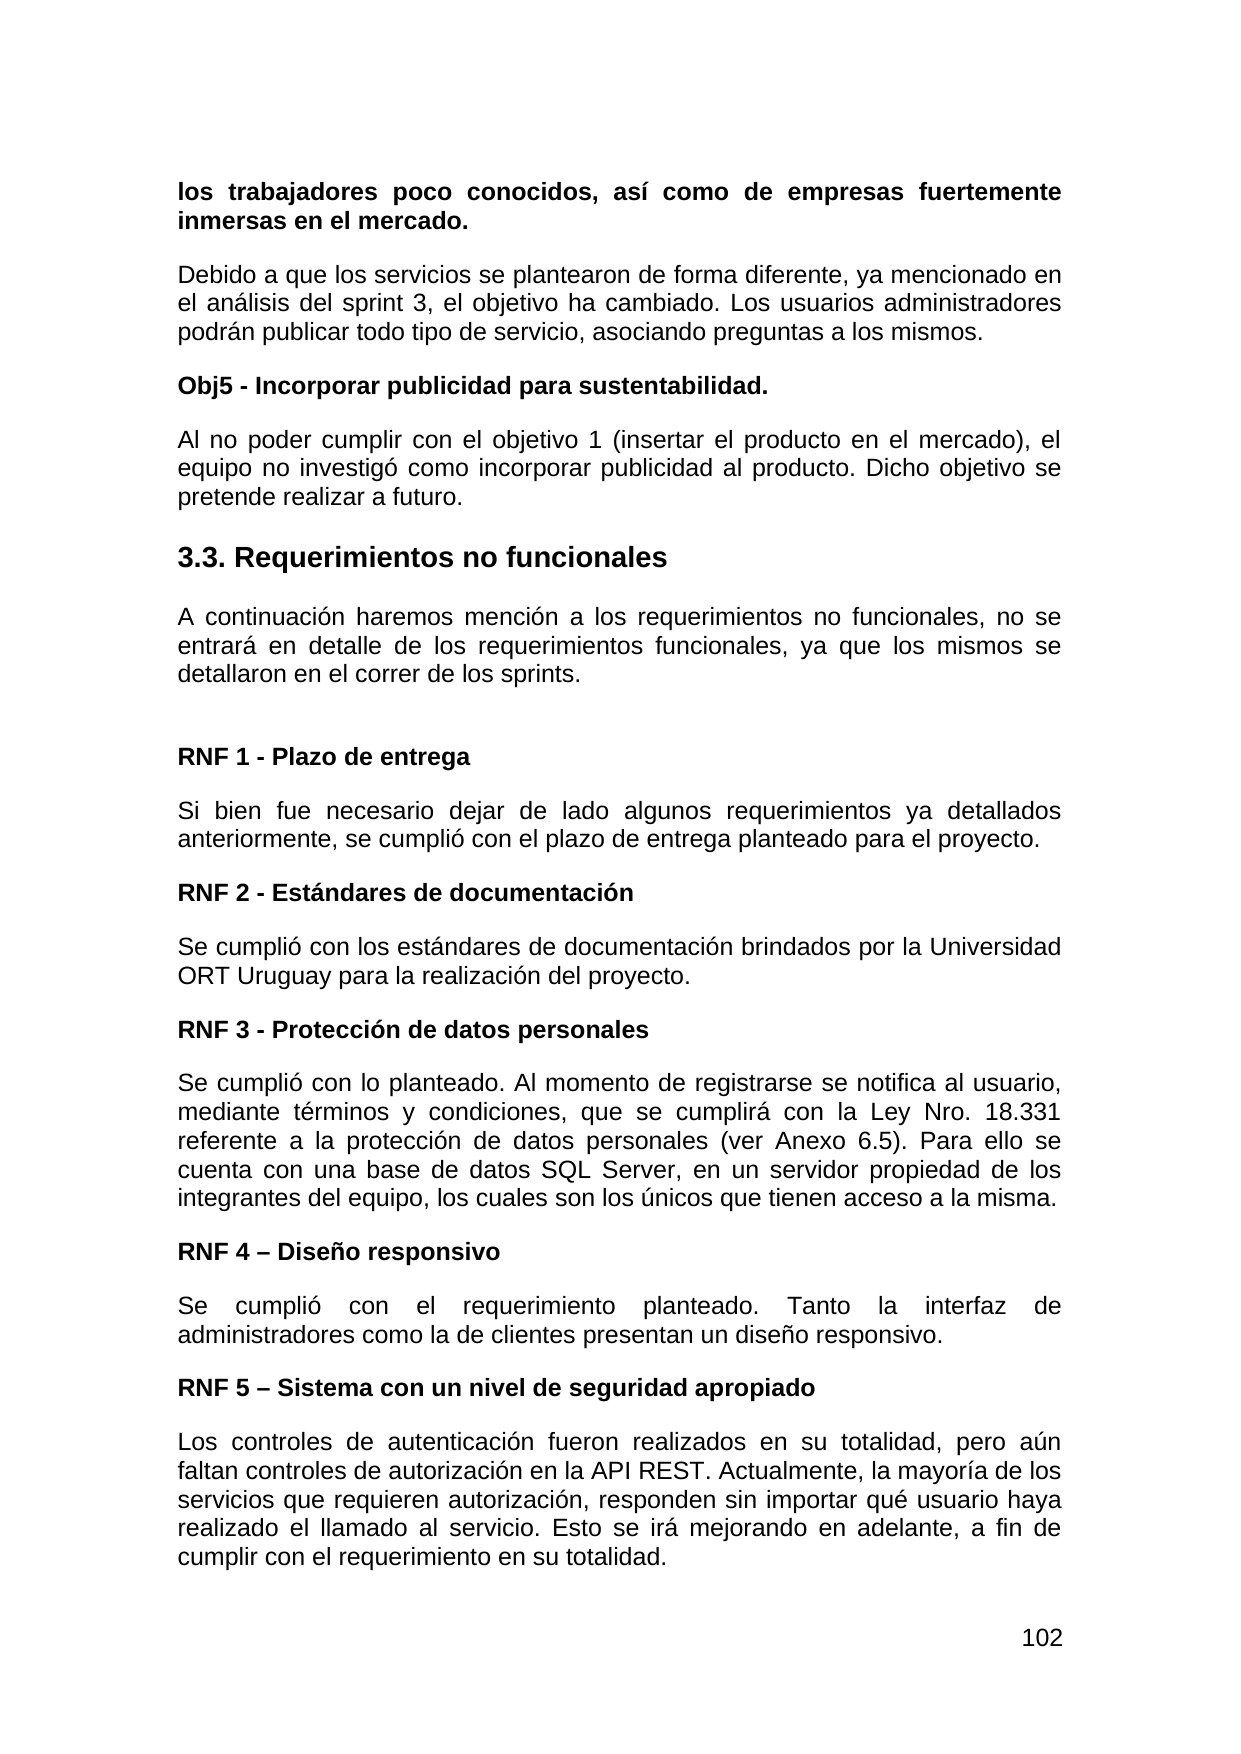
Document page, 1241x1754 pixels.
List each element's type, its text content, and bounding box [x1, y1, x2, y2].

text RNF 3 - Protección de datos personales [177, 1014, 1063, 1043]
text Debido a que los servicios se plantearon de forma diferente, ya mencionado en el análisis del sprint 3, el objetivo ha cambiado. Los usuarios administradores podrán publicar todo tipo de servicio, asociando preguntas a los mismos. [177, 260, 1063, 346]
text A continuación haremos mención a los requerimientos no funcionales, no se entrará en detalle de los requerimientos funcionales, ya que los mismos se detallaron en el correr de los sprints. [177, 602, 1063, 688]
text Los controles de autenticación fueron realizados en su totalidad, pero aún faltan controles de autorización en la API REST. Actualmente, la mayoría de los servicios que requieren autorización, responden sin importar qué usuario haya realizado el llamado al servicio. Esto se irá mejorando en adelante, a fin de cumplir con el requerimiento en su totalidad. [177, 1427, 1063, 1571]
text Se cumplió con el requerimiento planteado. Tanto la interfaz de administradores como la de clientes presentan un diseño responsivo. [177, 1291, 1063, 1348]
text RNF 2 - Estándares de documentación [177, 878, 1063, 907]
text Se cumplió con los estándares de documentación brindados por la Universidad ORT Uruguay para la realización del proyecto. [177, 932, 1063, 989]
text RNF 4 – Diseño responsivo [177, 1237, 1063, 1266]
text Al no poder cumplir con el objetivo 1 (insertar el producto en el mercado), el equipo no investigó como incorporar publicidad al producto. Dicho objetivo se pretende realizar a futuro. [177, 425, 1063, 511]
text RNF 1 - Plazo de entrega [177, 742, 1063, 771]
text RNF 5 – Sistema con un nivel de seguridad apropiado [177, 1373, 1063, 1402]
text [177, 177, 1063, 235]
text Obj5 - Incorporar publicidad para sustentabilidad. [177, 371, 1063, 400]
text Si bien fue necesario dejar de lado algunos requerimientos ya detallados anteriormente, se cumplió con el plazo de entrega planteado para el proyecto. [177, 796, 1063, 853]
text Se cumplió con lo planteado. Al momento de registrarse se notifica al usuario, mediante términos y condiciones, que se cumplirá con la Ley Nro. 18.331 referente a la protección de datos personales (ver Anexo 6.5). Para ello se cuenta con una base de datos SQL Server, en un servidor propiedad de los integrantes del equipo, los cuales son los únicos que tienen acceso a la misma. [177, 1068, 1063, 1212]
text 3.3. Requerimientos no funcionales [177, 540, 1063, 573]
